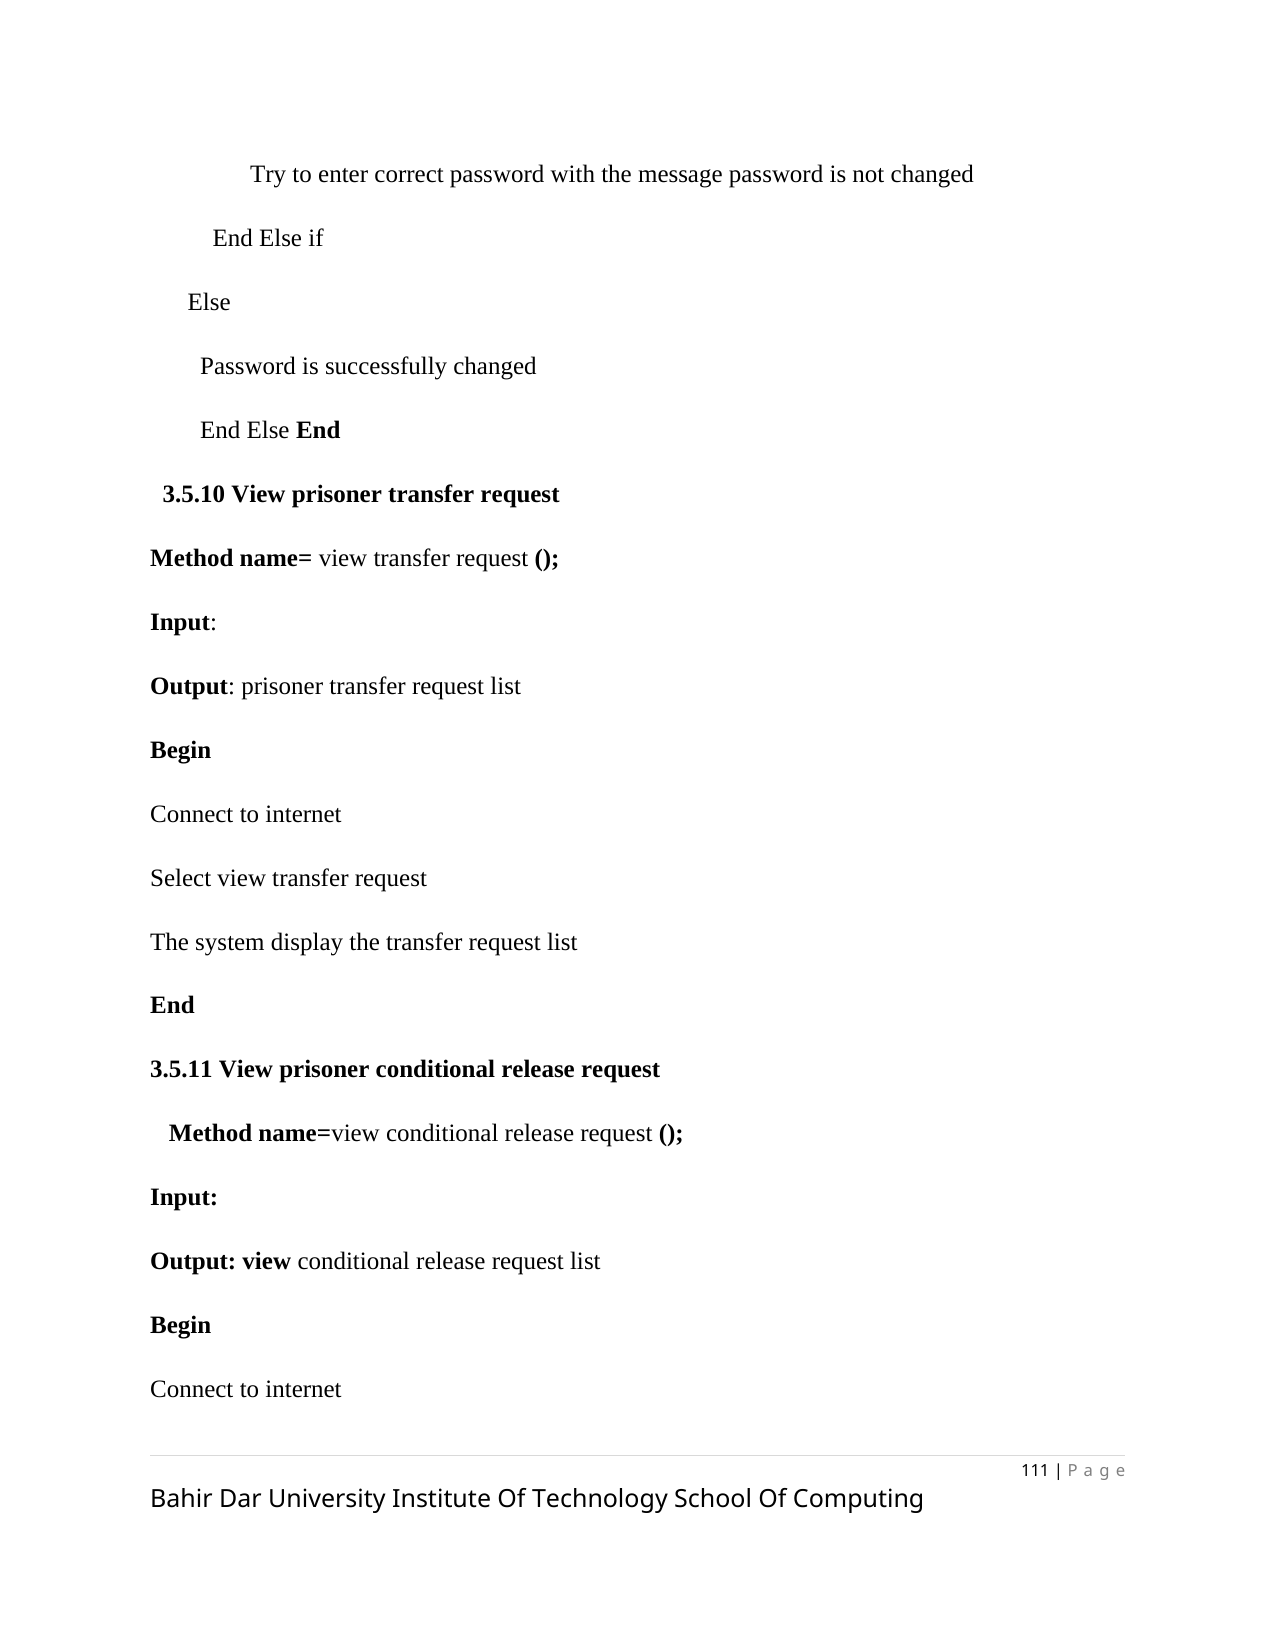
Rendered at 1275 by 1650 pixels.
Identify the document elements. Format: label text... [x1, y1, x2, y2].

text Try to enter correct password with the message password is not changed [150, 159, 1125, 188]
text End Else if [150, 223, 1125, 252]
text Begin [150, 1310, 1125, 1339]
text Connect to internet [150, 1374, 1125, 1403]
text Else [150, 287, 1125, 316]
text Input: [150, 1182, 1125, 1211]
text Output: prisoner transfer request list [150, 671, 1125, 699]
text Password is successfully changed [150, 351, 1125, 380]
text Input: [150, 607, 1125, 636]
text The system display the transfer request list [150, 927, 1125, 955]
text Method name=view conditional release request (); [150, 1118, 1125, 1147]
text Connect to internet [150, 799, 1125, 827]
text End [150, 991, 1125, 1019]
text End Else End [150, 415, 1125, 444]
text Begin [150, 735, 1125, 763]
text 3.5.10 View prisoner transfer request [150, 479, 1125, 508]
text Method name= view transfer request (); [150, 543, 1125, 572]
text 3.5.11 View prisoner conditional release request [150, 1054, 1125, 1083]
text Output: view conditional release request list [150, 1246, 1125, 1275]
text Select view transfer request [150, 863, 1125, 891]
